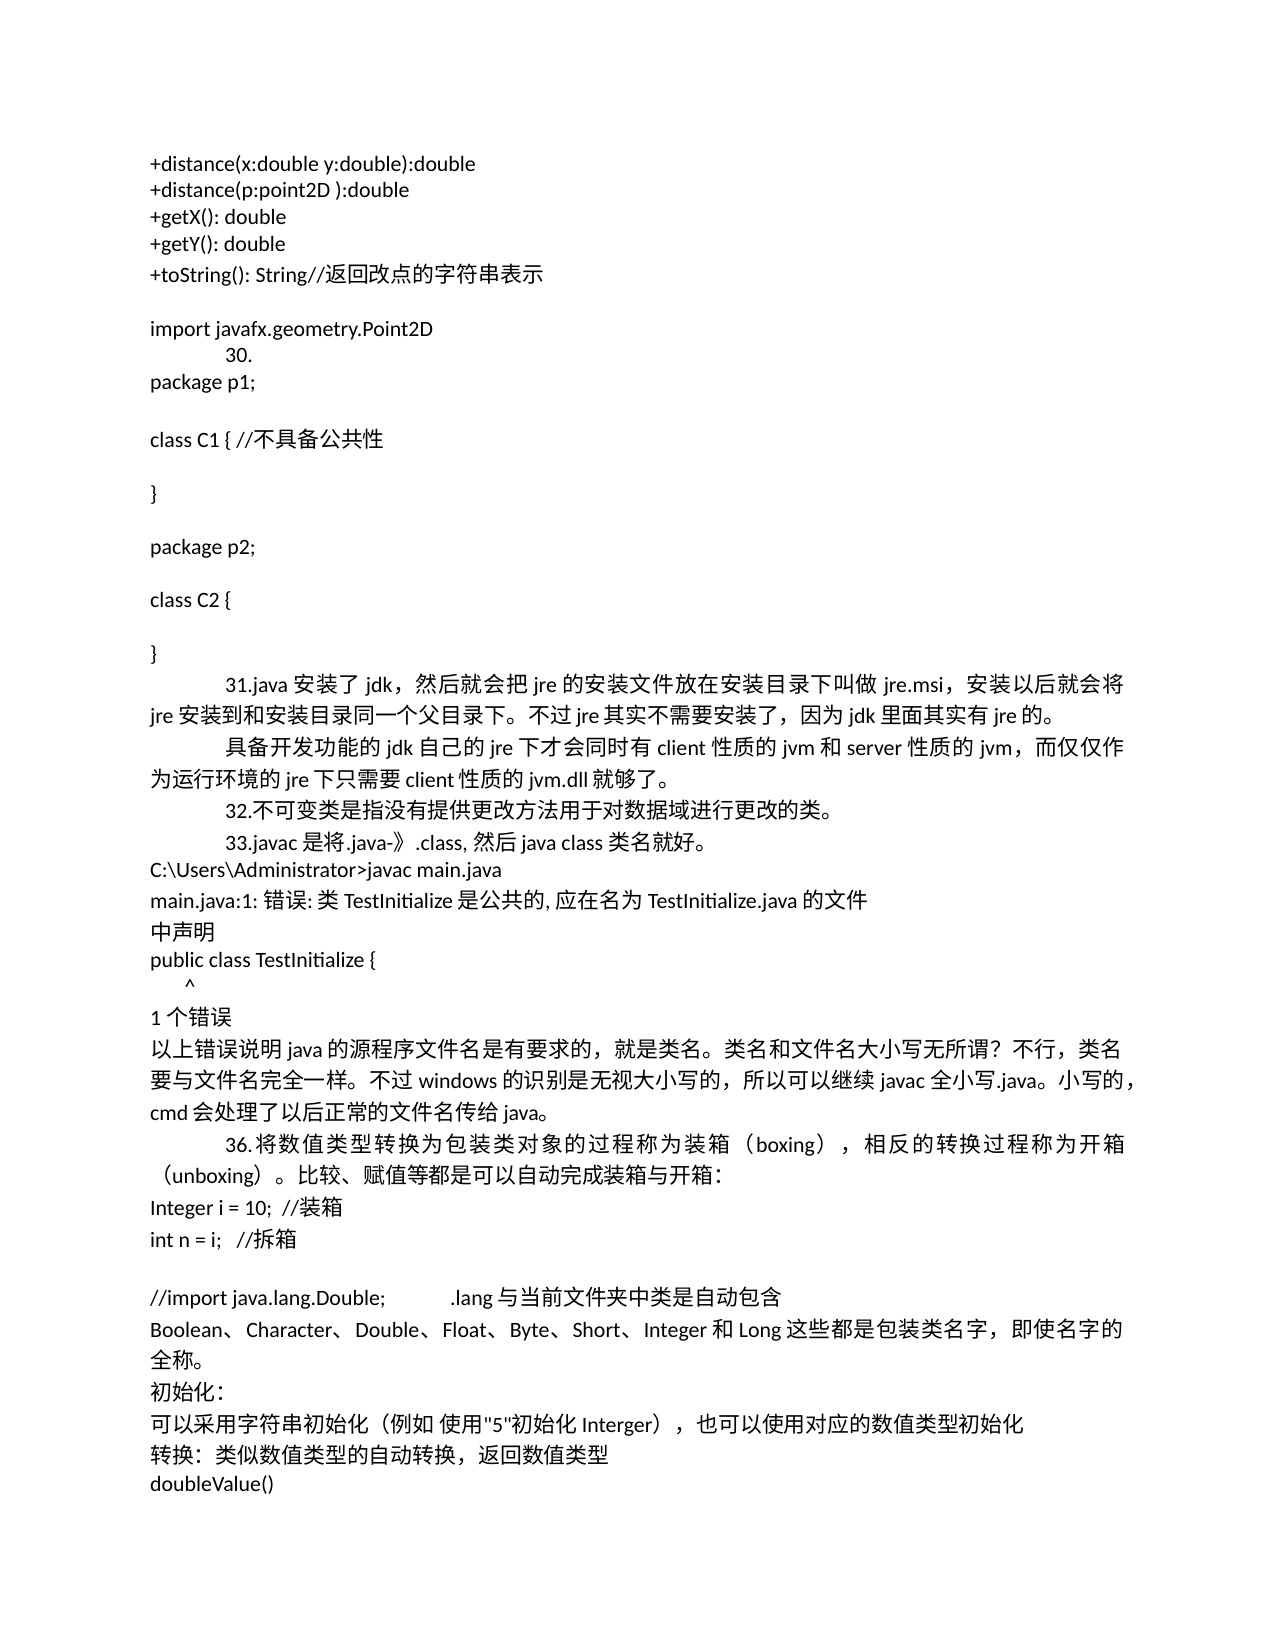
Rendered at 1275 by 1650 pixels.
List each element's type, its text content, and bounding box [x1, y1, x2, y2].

text //import java.lang.Double; .lang与当前文件夹中类是自动包含 [150, 1280, 1125, 1312]
text class C1 { //不具备公共性 [150, 422, 1125, 453]
text 1 个错误 [150, 1000, 1125, 1032]
text main.java:1: 错误: 类TestInitialize是公共的, 应在名为 TestInitialize.java 的文件 [150, 883, 1125, 915]
text 具备开发功能的jdk自己的jre下才会同时有client性质的jvm和server性质的 jvm，而仅仅作为运行环境的jre下只需要client性质的jvm.dll就够了。 [150, 730, 1125, 793]
text doubleValue() [150, 1470, 1125, 1497]
text 31.java安装了jdk，然后就会把jre的安装文件放在安装目录下叫做jre.msi，安装以后就会将jre安装到和安装目录同一个父目录下。不过jre其实不需要安装了，因为jdk里面其实有jre的。 [150, 667, 1125, 730]
text 初始化： [150, 1375, 1125, 1407]
text class C2 { [150, 587, 1125, 613]
text +distance(p:point2D ):double [150, 177, 1125, 203]
text 转换：类似数值类型的自动转换，返回数值类型 [150, 1438, 1125, 1470]
text +toString(): String//返回改点的字符串表示 [150, 257, 1125, 288]
text +distance(x:double y:double):double [150, 150, 1125, 177]
text Boolean、Character、Double、Float、Byte、Short、Integer和Long这些都是包装类名字，即使名字的全称。 [150, 1312, 1125, 1375]
text Integer i = 10; //装箱 [150, 1190, 1125, 1222]
text 可以采用字符串初始化（例如 使用"5"初始化Interger），也可以使用对应的数值类型初始化 [150, 1407, 1125, 1438]
text package p2; [150, 533, 1125, 560]
text 30. [150, 342, 1125, 368]
text 中声明 [150, 915, 1125, 947]
text int n = i; //拆箱 [150, 1222, 1125, 1253]
text } [150, 640, 1125, 667]
text 36.将数值类型转换为包装类对象的过程称为装箱（boxing），相反的转换过程称为开箱（unboxing）。比较、赋值等都是可以自动完成装箱与开箱： [150, 1127, 1125, 1190]
text 32.不可变类是指没有提供更改方法用于对数据域进行更改的类。 [150, 793, 1125, 825]
text +getX(): double [150, 203, 1125, 230]
text import javafx.geometry.Point2D [150, 315, 1125, 342]
text ^ [150, 973, 1125, 1000]
text public class TestInitialize { [150, 947, 1125, 973]
text 33.javac是将.java-》.class, 然后java class 类名就好。 [150, 825, 1125, 857]
text +getY(): double [150, 230, 1125, 257]
text package p1; [150, 368, 1125, 395]
text C:\Users\Administrator>javac main.java [150, 857, 1125, 883]
text 以上错误说明java的源程序文件名是有要求的，就是类名。类名和文件名大小写无所谓？不行，类名要与文件名完全一样。不过windows的识别是无视大小写的，所以可以继续javac 全小写.java。小写的，cmd会处理了以后正常的文件名传给java。 [150, 1032, 1125, 1127]
text } [150, 480, 1125, 507]
